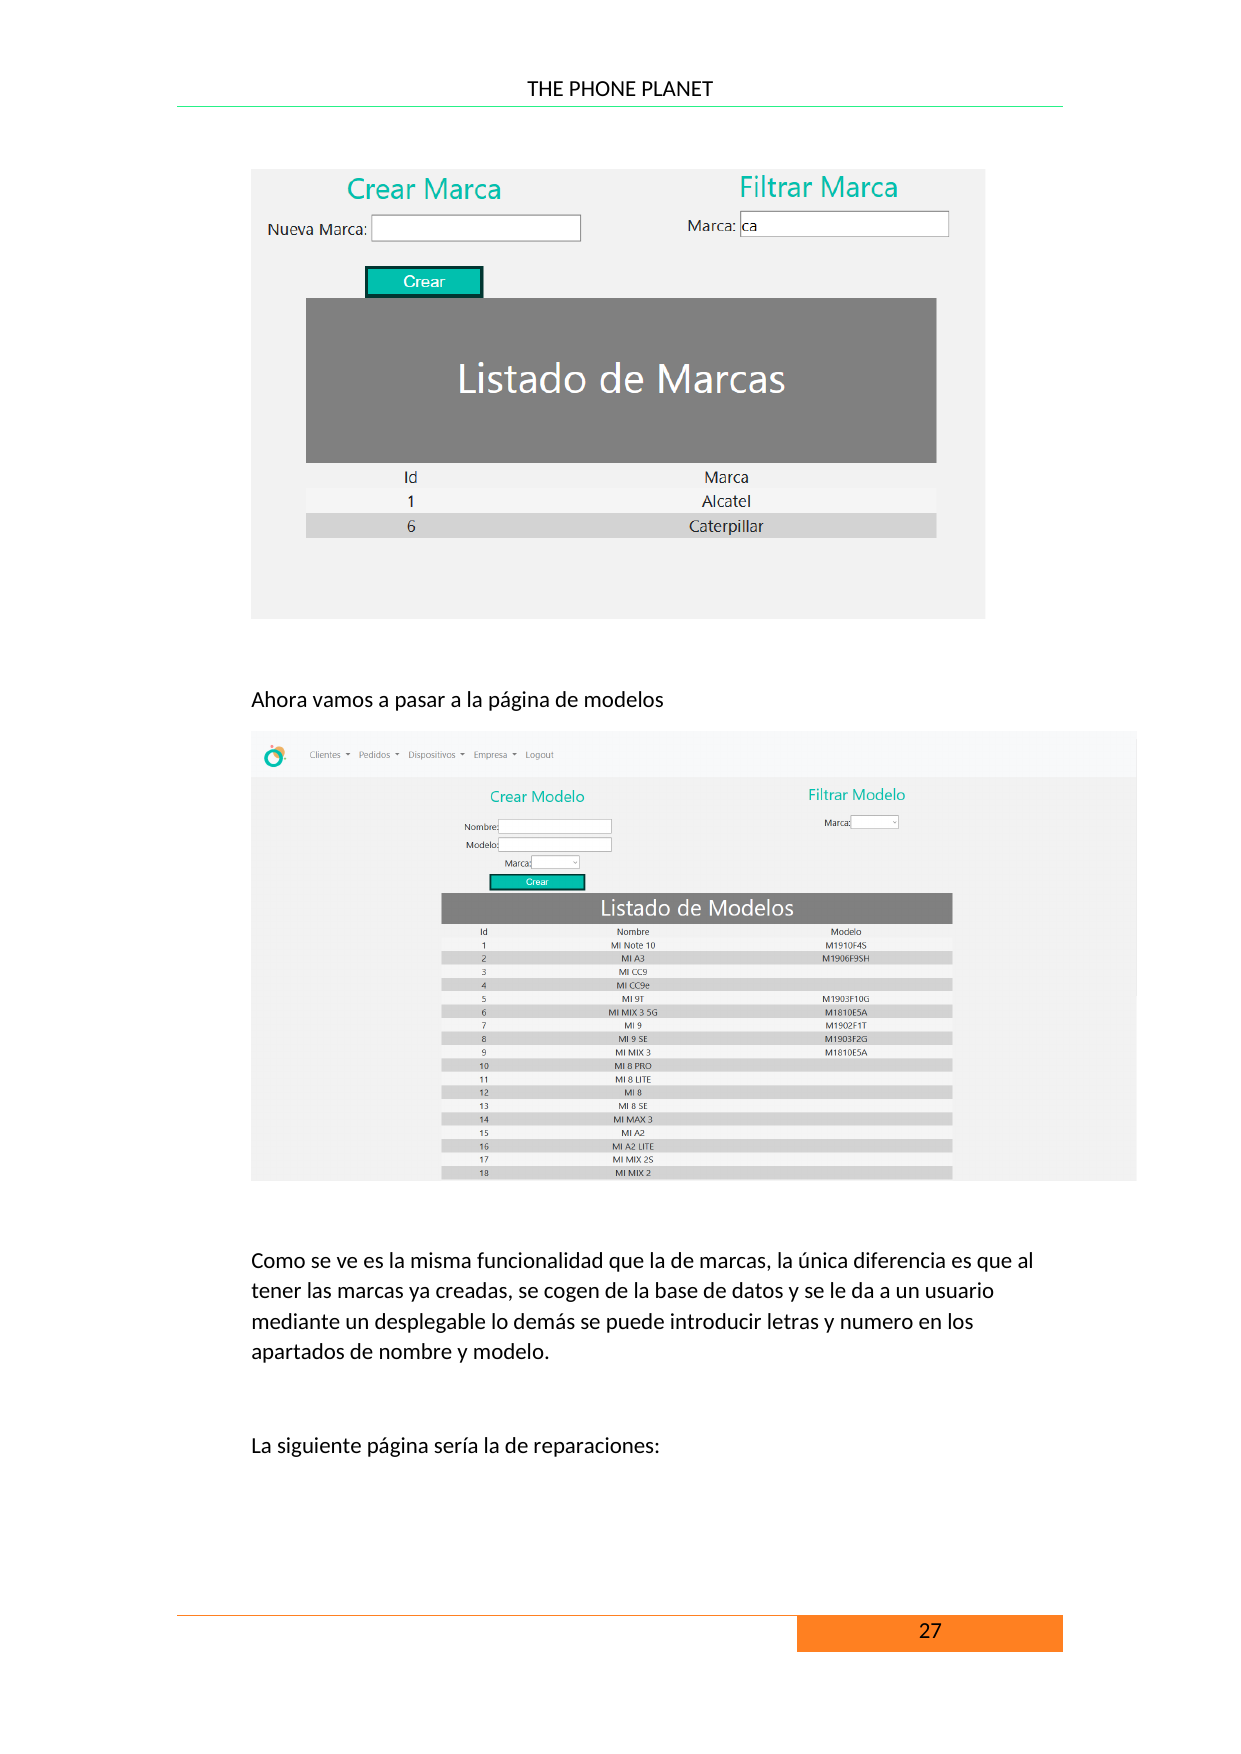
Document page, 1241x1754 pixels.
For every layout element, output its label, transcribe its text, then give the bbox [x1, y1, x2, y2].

text Como se ve es la misma funcionalidad que la de marcas, la única diferencia es que al tener las marcas ya creadas, se cogen de la base de datos y se le da a un usuario mediante un desplegable lo demás se puede introducir letras y numero en los apartados de nombre y modelo. [251, 1246, 1063, 1365]
text La siguiente página sería la de reparaciones: [251, 1431, 1063, 1459]
picture [251, 731, 1137, 1181]
text Ahora vamos a pasar a la página de modelos [251, 685, 1063, 713]
picture [251, 169, 986, 619]
